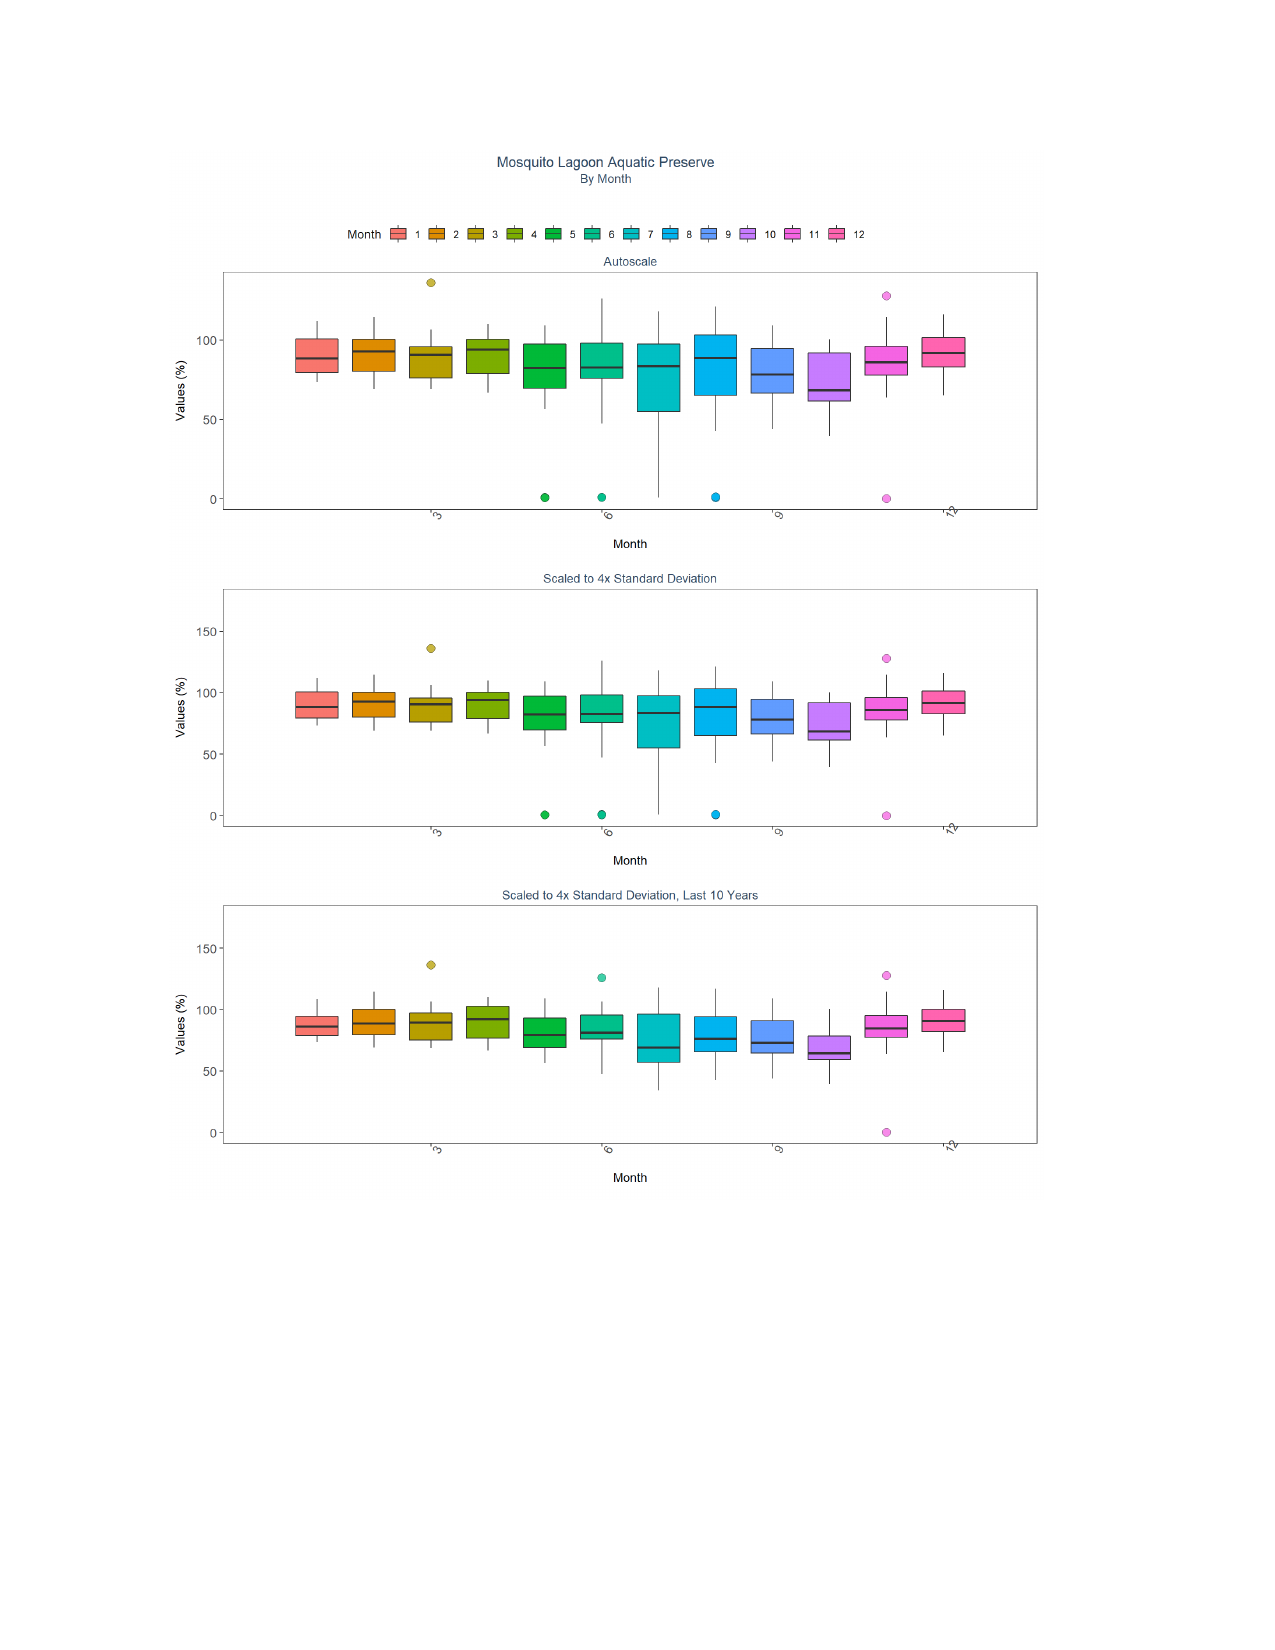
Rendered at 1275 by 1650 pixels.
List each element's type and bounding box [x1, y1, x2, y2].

picture [168, 150, 1044, 1200]
